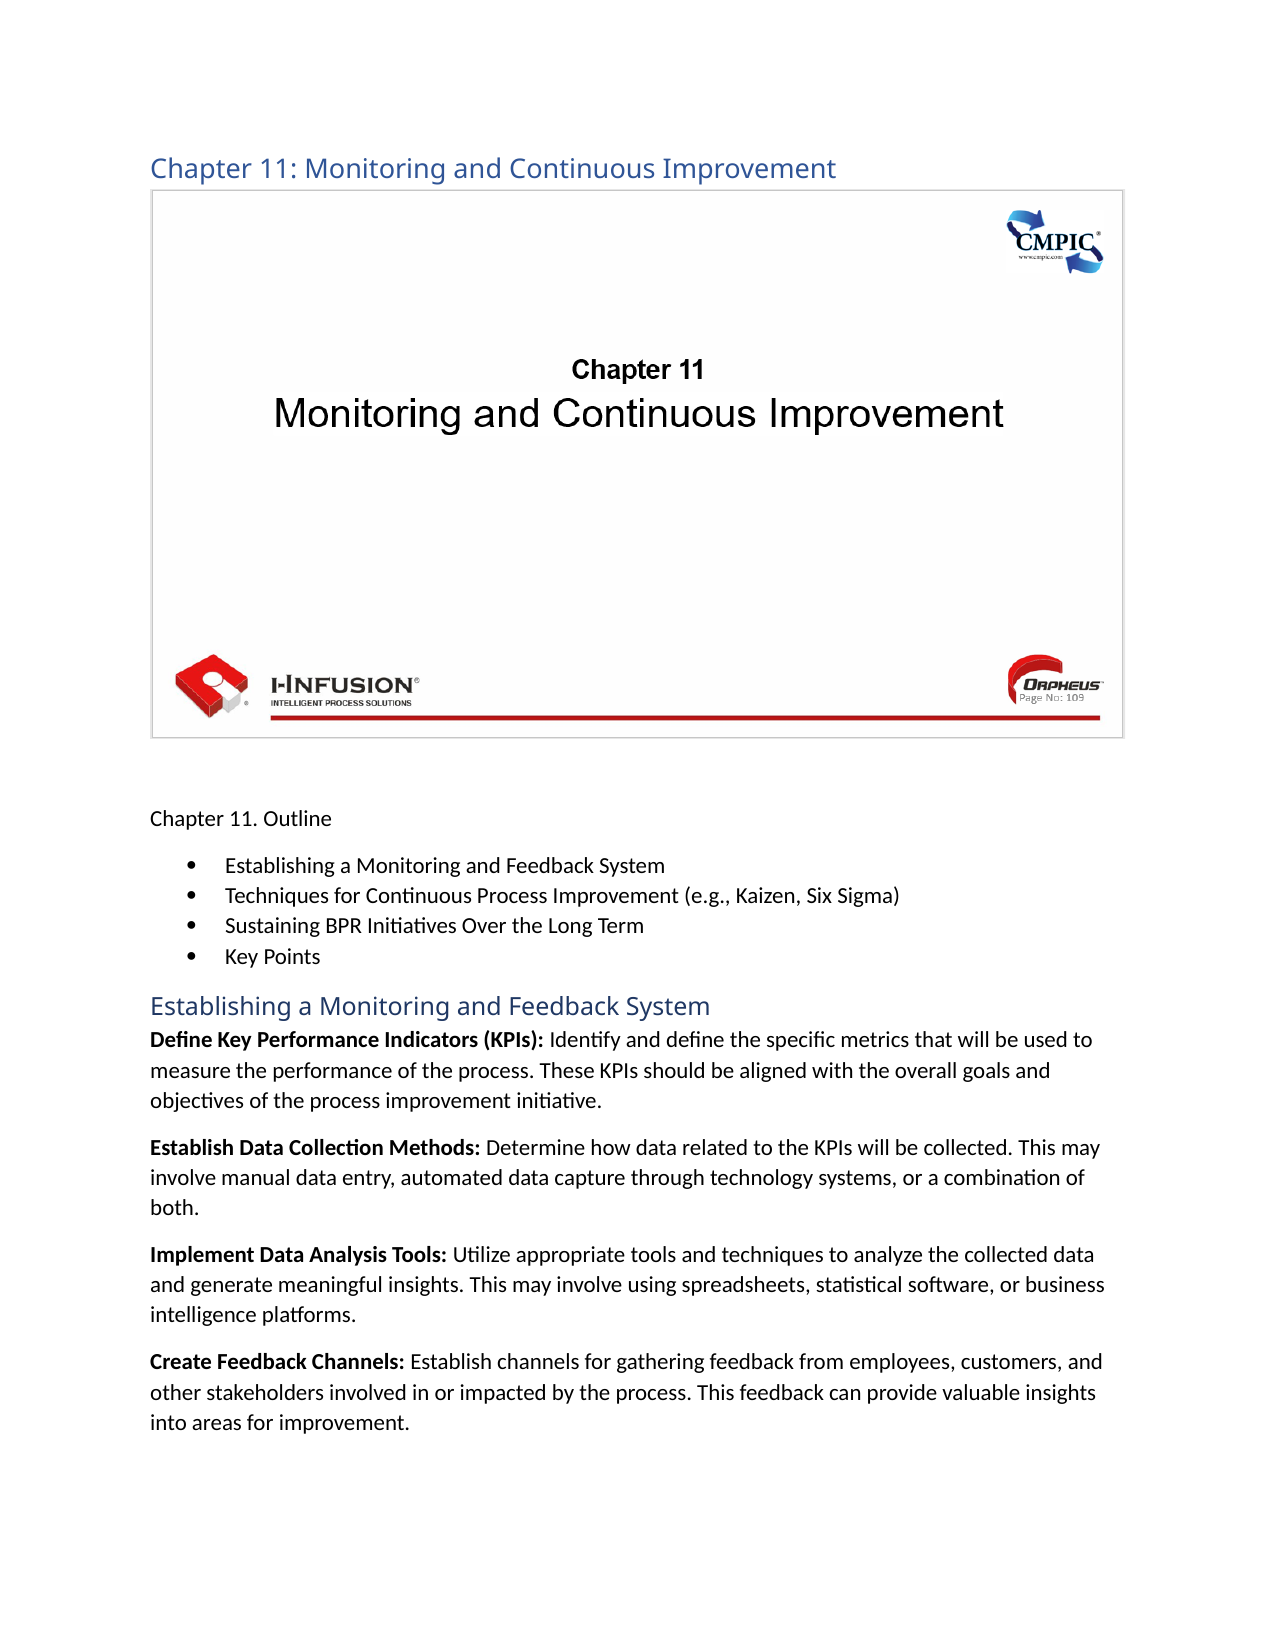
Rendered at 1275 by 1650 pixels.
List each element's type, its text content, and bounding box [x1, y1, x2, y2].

text Chapter 11. Outline [150, 804, 1125, 832]
text Create Feedback Channels: Establish channels for gathering feedback from employees, customers, and other stakeholders involved in or impacted by the process. This feedback can provide valuable insights into areas for improvement. [150, 1347, 1125, 1436]
text Establish Data Collection Methods: Determine how data related to the KPIs will be collected. This may involve manual data entry, automated data capture through technology systems, or a combination of both. [150, 1133, 1125, 1221]
list Establishing a Monitoring and Feedback System [187, 851, 1125, 879]
subtitle Establishing a Monitoring and Feedback System [150, 989, 1125, 1023]
text Define Key Performance Indicators (KPIs): Identify and define the specific metrics that will be used to measure the performance of the process. These KPIs should be aligned with the overall goals and objectives of the process improvement initiative. [150, 1026, 1125, 1114]
picture [150, 189, 1125, 739]
subtitle Chapter 11: Monitoring and Continuous Improvement [150, 150, 1125, 187]
list Sustaining BPR Initiatives Over the Long Term [187, 912, 1125, 940]
list Key Points [187, 942, 1125, 970]
list Techniques for Continuous Process Improvement (e.g., Kaizen, Six Sigma) [187, 881, 1125, 909]
text Implement Data Analysis Tools: Utilize appropriate tools and techniques to analyze the collected data and generate meaningful insights. This may involve using spreadsheets, statistical software, or business intelligence platforms. [150, 1240, 1125, 1328]
